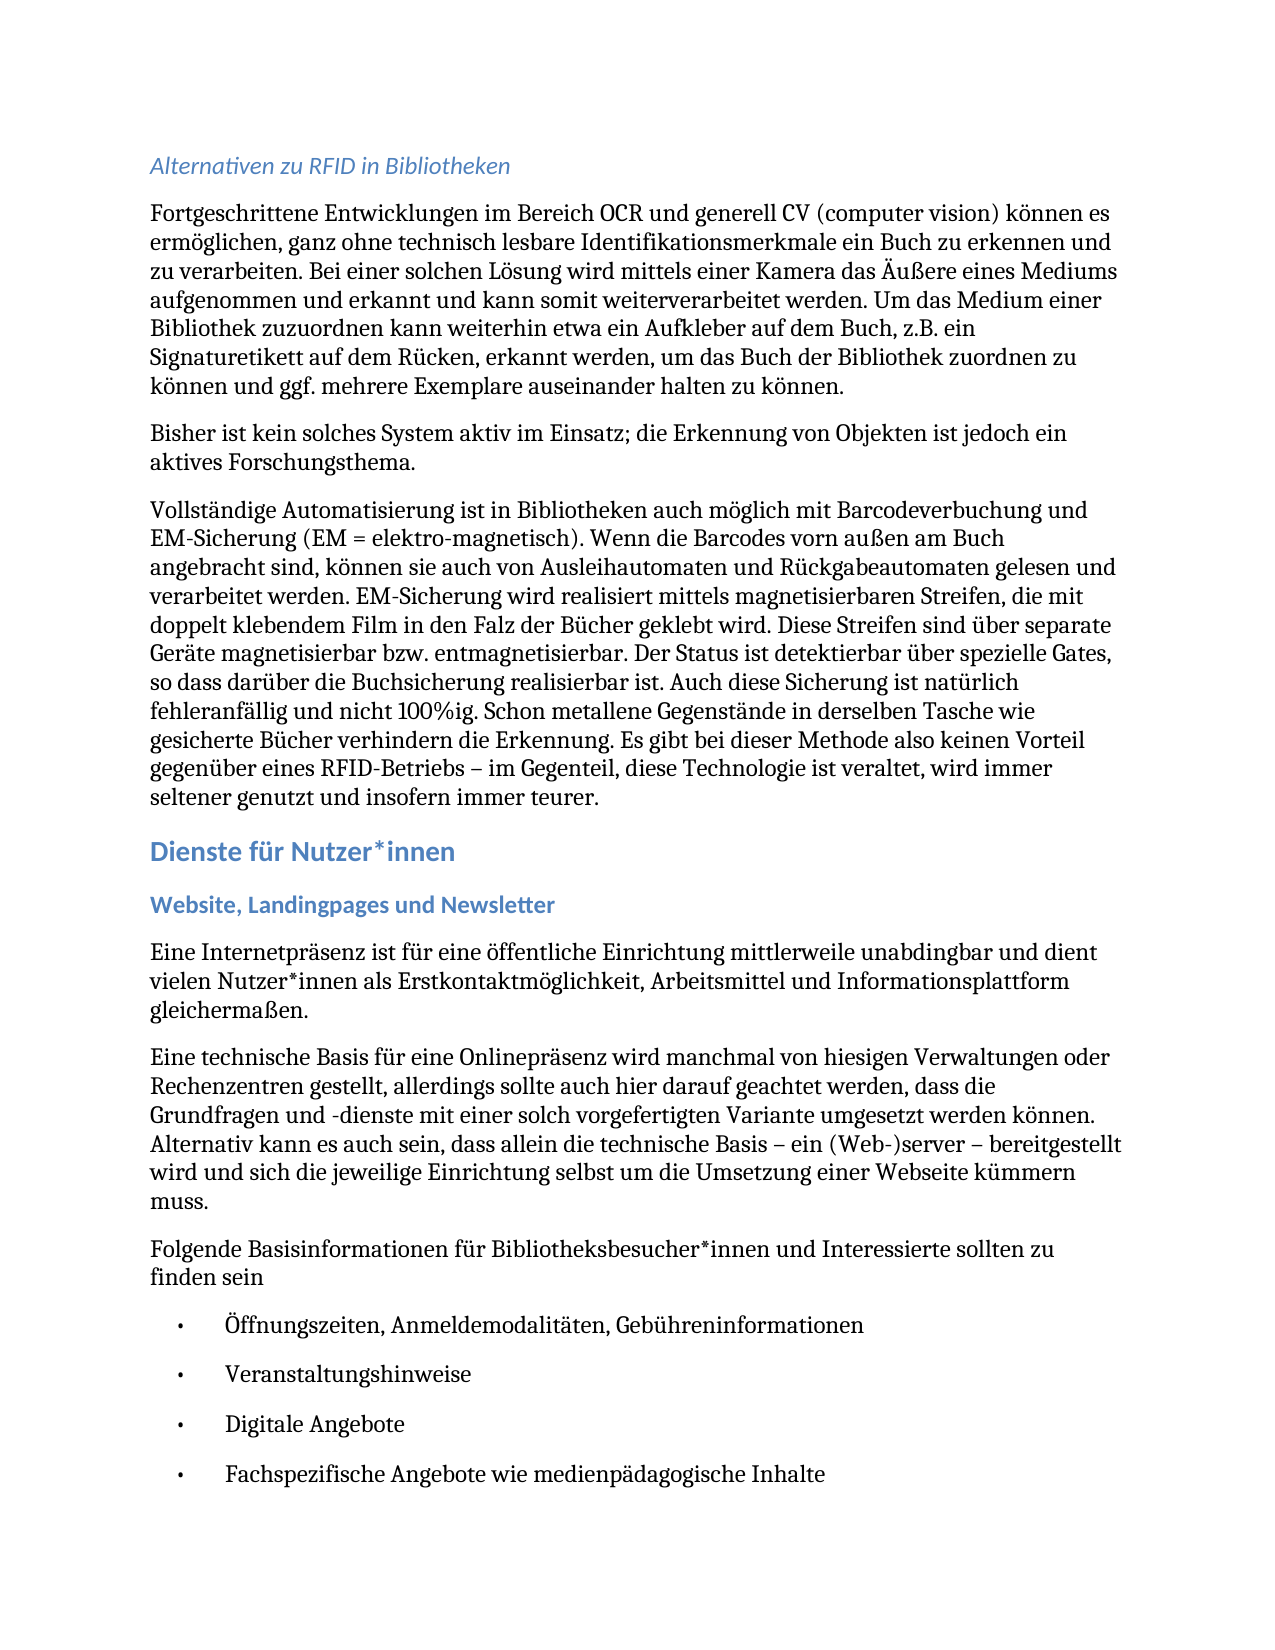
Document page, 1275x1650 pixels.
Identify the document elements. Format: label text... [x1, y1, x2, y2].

subtitle Alternativen zu RFID in Bibliotheken [150, 150, 1125, 181]
list Öffnungszeiten, Anmeldemodalitäten, Gebühreninformationen [175, 1311, 1125, 1339]
text Bisher ist kein solches System aktiv im Einsatz; die Erkennung von Objekten ist jedoch ein aktives Forschungsthema. [150, 419, 1125, 477]
text Folgende Basisinformationen für Bibliotheksbesucher*innen und Interessierte sollten zu finden sein [150, 1234, 1125, 1292]
list Fachspezifische Angebote wie medienpädagogische Inhalte [175, 1459, 1125, 1488]
list Digitale Angebote [175, 1410, 1125, 1439]
subtitle Dienste für Nutzer*innen [150, 833, 1125, 868]
text Eine Internetpräsenz ist für eine öffentliche Einrichtung mittlerweile unabdingbar und dient vielen Nutzer*innen als Erstkontaktmöglichkeit, Arbeitsmittel und Informationsplattform gleichermaßen. [150, 938, 1125, 1024]
subtitle Website, Landingpages und Newsletter [150, 889, 1125, 919]
text Fortgeschrittene Entwicklungen im Bereich OCR und generell CV (computer vision) können es ermöglichen, ganz ohne technisch lesbare Identifikationsmerkmale ein Buch zu erkennen und zu verarbeiten. Bei einer solchen Lösung wird mittels einer Kamera das Äußere eines Mediums aufgenommen und erkannt und kann somit weiterverarbeitet werden. Um das Medium einer Bibliothek zuzuordnen kann weiterhin etwa ein Aufkleber auf dem Buch, z.B. ein Signaturetikett auf dem Rücken, erkannt werden, um das Buch der Bibliothek zuordnen zu können und ggf. mehrere Exemplare auseinander halten zu können. [150, 199, 1125, 401]
list Veranstaltungshinweise [175, 1360, 1125, 1389]
text Eine technische Basis für eine Onlinepräsenz wird manchmal von hiesigen Verwaltungen oder Rechenzentren gestellt, allerdings sollte auch hier darauf geachtet werden, dass die Grundfragen und -dienste mit einer solch vorgefertigten Variante umgesetzt werden können. Alternativ kann es auch sein, dass allein die technische Basis – ein (Web-)server – bereitgestellt wird und sich die jeweilige Einrichtung selbst um die Umsetzung einer Webseite kümmern muss. [150, 1043, 1125, 1216]
text Vollständige Automatisierung ist in Bibliotheken auch möglich mit Barcodeverbuchung und EM-Sicherung (EM = elektro-magnetisch). Wenn die Barcodes vorn außen am Buch angebracht sind, können sie auch von Ausleihautomaten und Rückgabeautomaten gelesen und verarbeitet werden. EM-Sicherung wird realisiert mittels magnetisierbaren Streifen, die mit doppelt klebendem Film in den Falz der Bücher geklebt wird. Diese Streifen sind über separate Geräte magnetisierbar bzw. entmagnetisierbar. Der Status ist detektierbar über spezielle Gates, so dass darüber die Buchsicherung realisierbar ist. Auch diese Sicherung ist natürlich fehleranfällig und nicht 100%ig. Schon metallene Gegenstände in derselben Tasche wie gesicherte Bücher verhindern die Erkennung. Es gibt bei dieser Methode also keinen Vorteil gegenüber eines RFID-Betriebs – im Gegenteil, diese Technologie ist veraltet, wird immer seltener genutzt und insofern immer teurer. [150, 496, 1125, 812]
